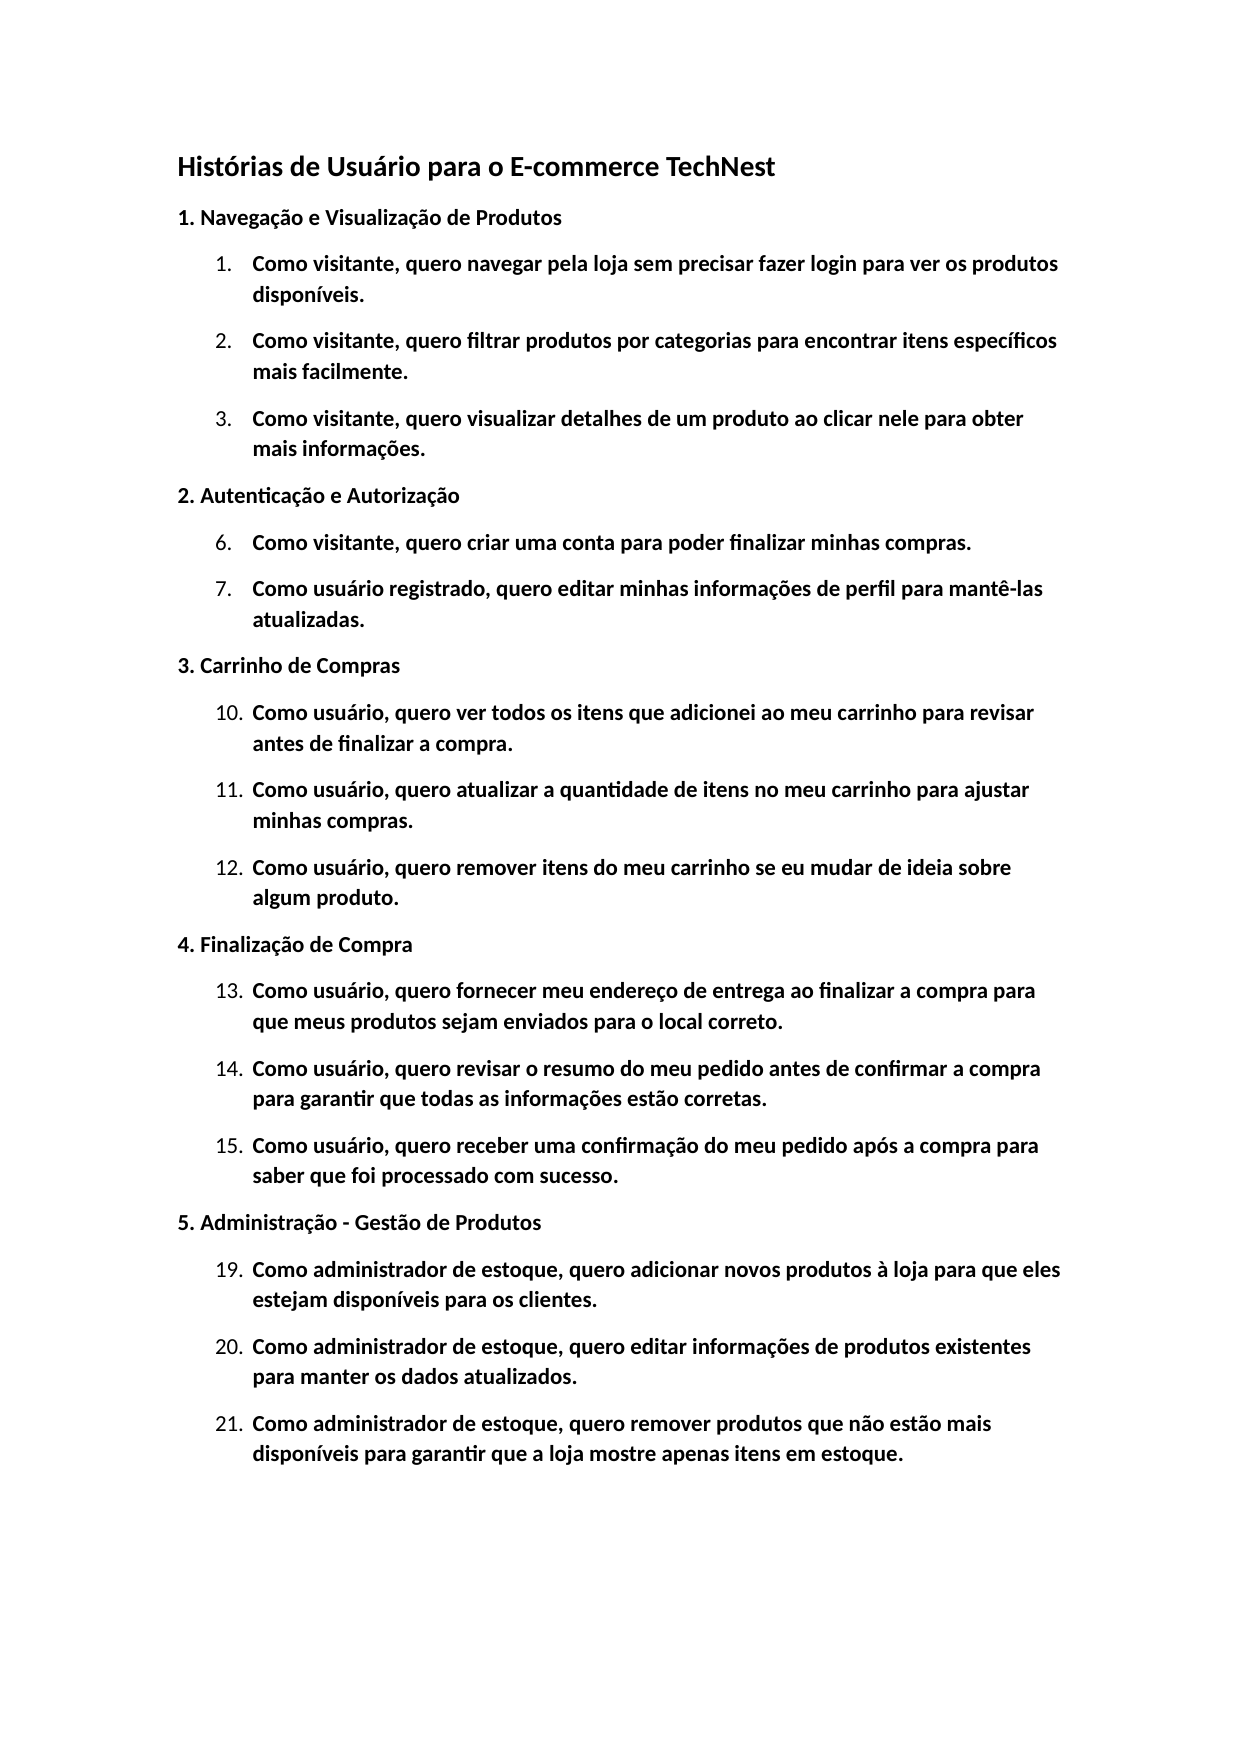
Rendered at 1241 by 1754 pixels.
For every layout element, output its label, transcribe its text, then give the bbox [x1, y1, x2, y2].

text 5. Administração - Gestão de Produtos [177, 1208, 1063, 1236]
list Como usuário, quero receber uma confirmação do meu pedido após a compra para saber que foi processado com sucesso. [215, 1131, 1063, 1189]
list Como visitante, quero navegar pela loja sem precisar fazer login para ver os produtos disponíveis. [215, 249, 1063, 308]
text 3. Carrinho de Compras [177, 652, 1063, 680]
list Como administrador de estoque, quero remover produtos que não estão mais disponíveis para garantir que a loja mostre apenas itens em estoque. [215, 1409, 1063, 1467]
list Como usuário, quero ver todos os itens que adicionei ao meu carrinho para revisar antes de finalizar a compra. [215, 698, 1063, 757]
list Como usuário, quero fornecer meu endereço de entrega ao finalizar a compra para que meus produtos sejam enviados para o local correto. [215, 977, 1063, 1035]
list Como usuário, quero revisar o resumo do meu pedido antes de confirmar a compra para garantir que todas as informações estão corretas. [215, 1054, 1063, 1112]
list Como visitante, quero criar uma conta para poder finalizar minhas compras. [215, 528, 1063, 556]
text 1. Navegação e Visualização de Produtos [177, 203, 1063, 231]
text 4. Finalização de Compra [177, 930, 1063, 958]
text 2. Autenticação e Autorização [177, 481, 1063, 509]
list Como visitante, quero filtrar produtos por categorias para encontrar itens específicos mais facilmente. [215, 327, 1063, 385]
list Como administrador de estoque, quero adicionar novos produtos à loja para que eles estejam disponíveis para os clientes. [215, 1255, 1063, 1313]
list Como usuário, quero remover itens do meu carrinho se eu mudar de ideia sobre algum produto. [215, 853, 1063, 911]
list Como administrador de estoque, quero editar informações de produtos existentes para manter os dados atualizados. [215, 1332, 1063, 1390]
text Histórias de Usuário para o E-commerce TechNest [177, 148, 1063, 183]
list Como visitante, quero visualizar detalhes de um produto ao clicar nele para obter mais informações. [215, 404, 1063, 462]
list Como usuário, quero atualizar a quantidade de itens no meu carrinho para ajustar minhas compras. [215, 776, 1063, 834]
list Como usuário registrado, quero editar minhas informações de perfil para mantê-las atualizadas. [215, 574, 1063, 633]
